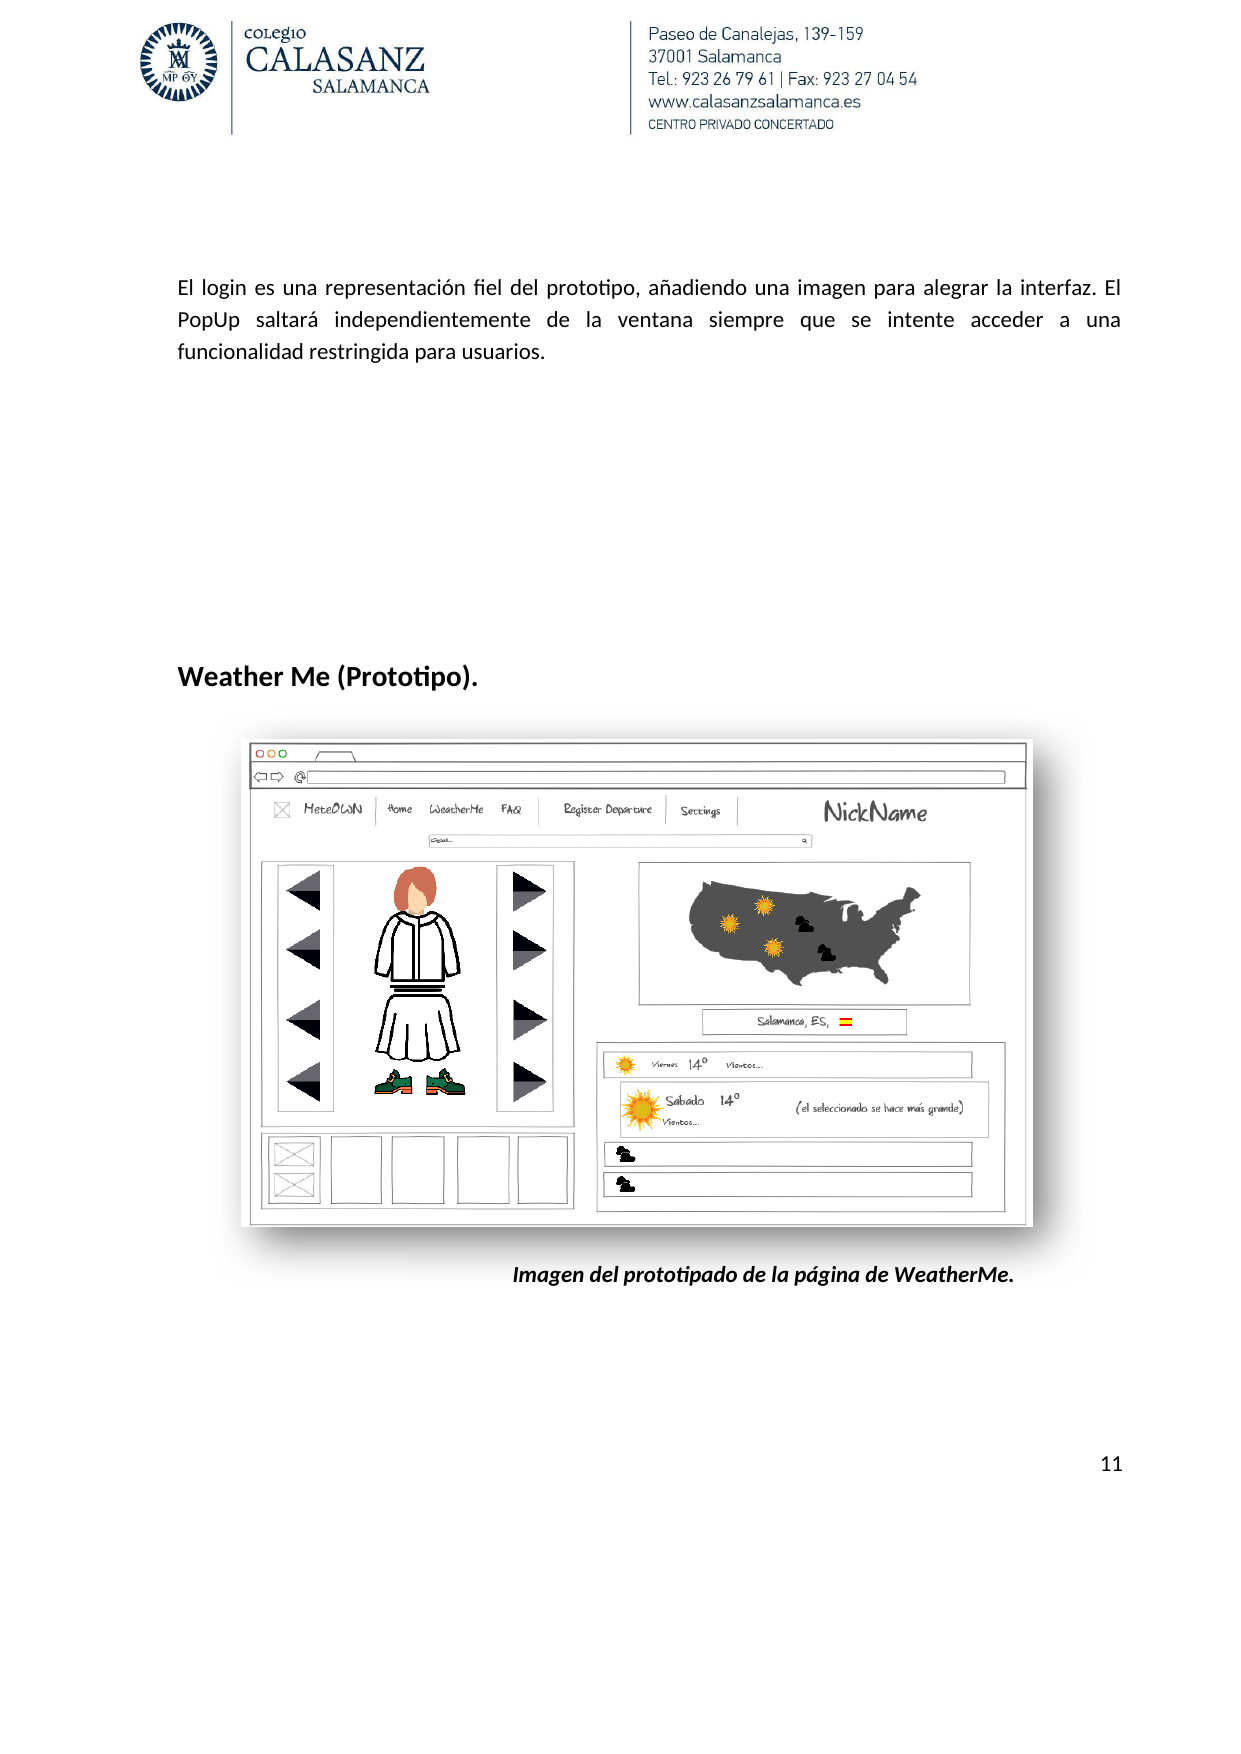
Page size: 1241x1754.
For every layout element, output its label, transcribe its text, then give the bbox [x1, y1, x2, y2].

picture [98, 21, 985, 145]
picture [241, 739, 1033, 1227]
text El login es una representación fiel del prototipo, añadiendo una imagen para alegrar la interfaz. El PopUp saltará independientemente de la ventana siempre que se intente acceder a una funcionalidad restringida para usuarios. [177, 273, 1123, 365]
text Weather Me (Prototipo). [177, 658, 1123, 694]
